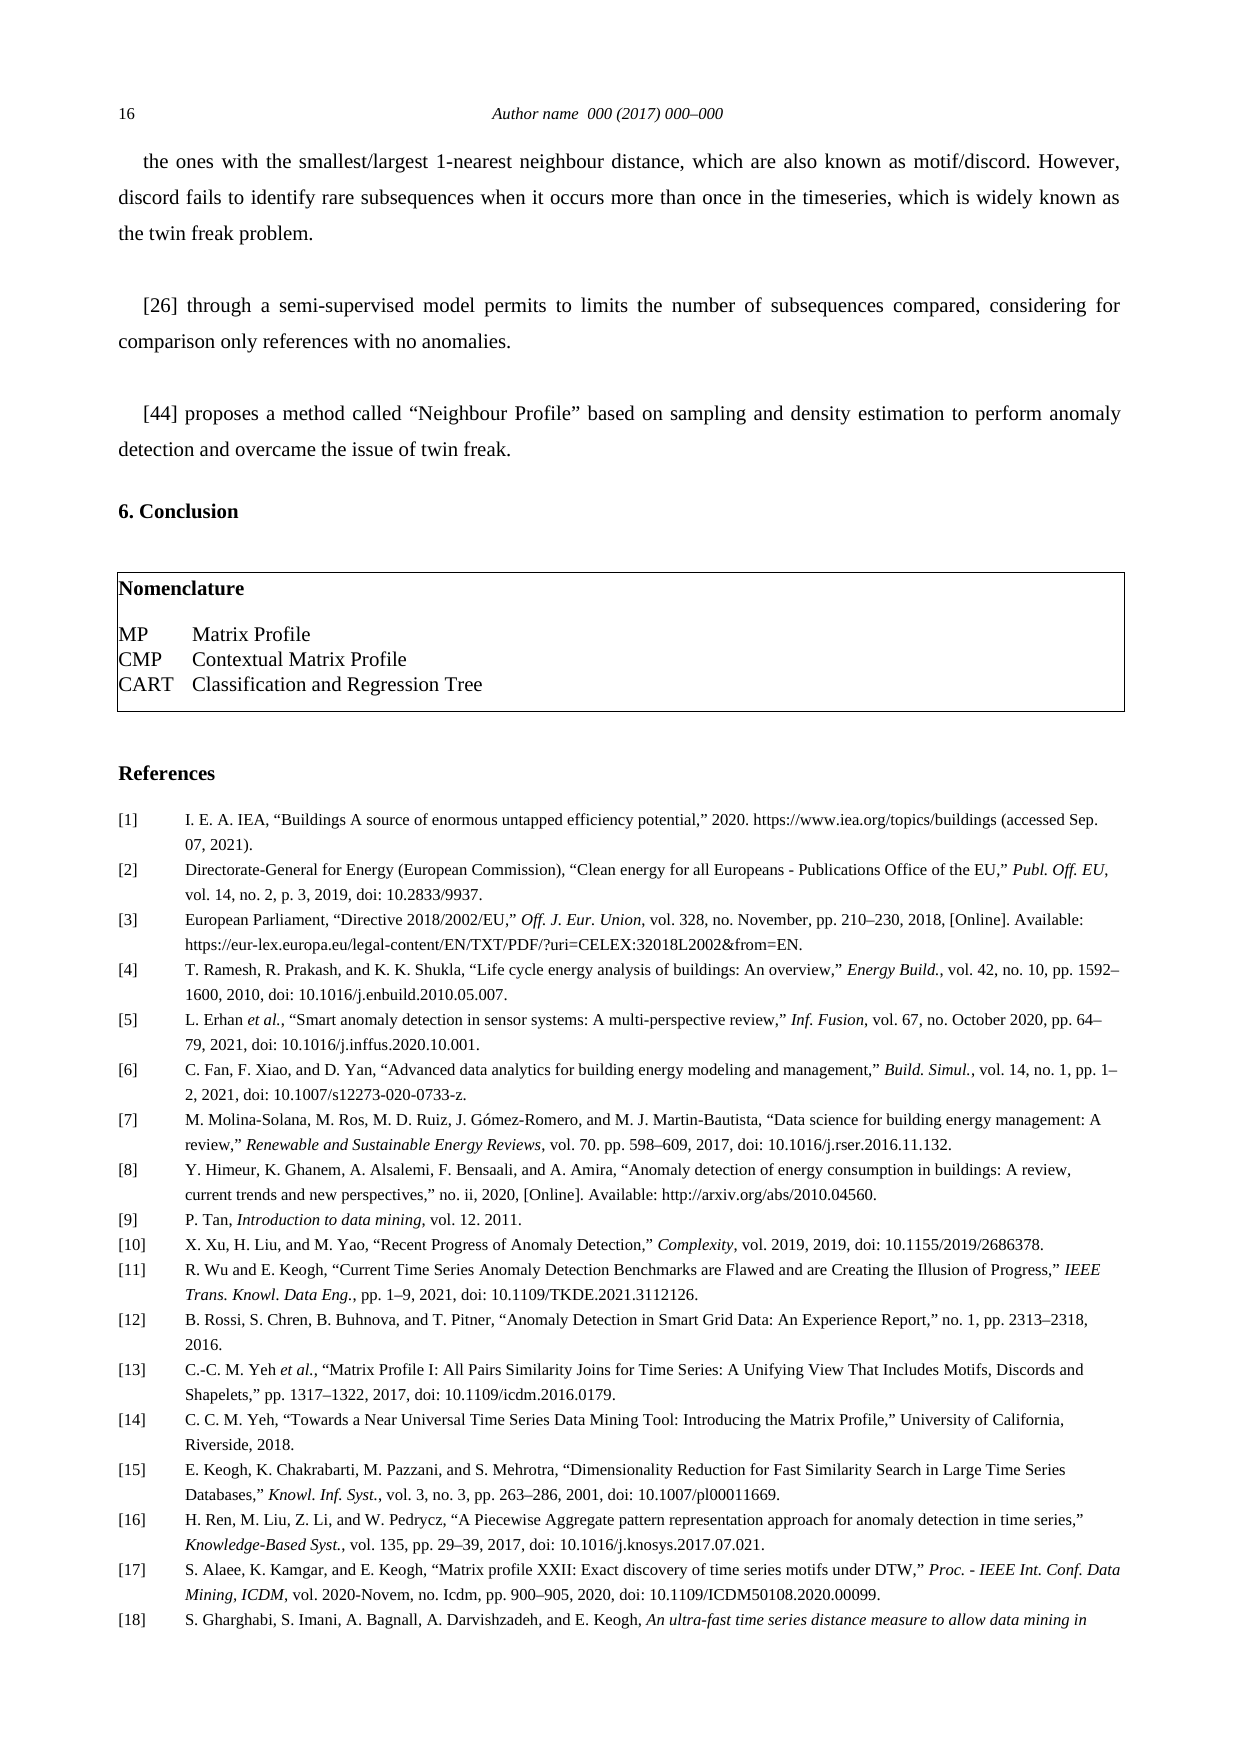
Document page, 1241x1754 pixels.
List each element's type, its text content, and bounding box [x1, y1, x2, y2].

text [5] L. Erhan et al., “Smart anomaly detection in sensor systems: A multi-perspective review,” Inf. Fusion, vol. 67, no. October 2020, pp. 64–79, 2021, doi: 10.1016/j.inffus.2020.10.001. [118, 1006, 1122, 1056]
text [15] E. Keogh, K. Chakrabarti, M. Pazzani, and S. Mehrotra, “Dimensionality Reduction for Fast Similarity Search in Large Time Series Databases,” Knowl. Inf. Syst., vol. 3, no. 3, pp. 263–286, 2001, doi: 10.1007/pl00011669. [118, 1456, 1122, 1506]
subtitle Nomenclature [118, 573, 1124, 600]
text MP Matrix Profile [118, 618, 1124, 646]
text [9] P. Tan, Introduction to data mining, vol. 12. 2011. [118, 1206, 1122, 1231]
text [14] C. C. M. Yeh, “Towards a Near Universal Time Series Data Mining Tool: Introducing the Matrix Profile,” University of California, Riverside, 2018. [118, 1406, 1122, 1456]
text [7] M. Molina-Solana, M. Ros, M. D. Ruiz, J. Gómez-Romero, and M. J. Martin-Bautista, “Data science for building energy management: A review,” Renewable and Sustainable Energy Reviews, vol. 70. pp. 598–609, 2017, doi: 10.1016/j.rser.2016.11.132. [118, 1106, 1122, 1156]
text [12] B. Rossi, S. Chren, B. Buhnova, and T. Pitner, “Anomaly Detection in Smart Grid Data: An Experience Report,” no. 1, pp. 2313–2318, 2016. [118, 1306, 1122, 1356]
text [26] through a semi-supervised model permits to limits the number of subsequences compared, considering for comparison only references with no anomalies. [118, 293, 1122, 353]
text [44] proposes a method called “Neighbour Profile” based on sampling and density estimation to perform anomaly detection and overcame the issue of twin freak. [118, 401, 1122, 461]
text CMP Contextual Matrix Profile [118, 646, 1122, 668]
text References [118, 762, 1122, 785]
text [16] H. Ren, M. Liu, Z. Li, and W. Pedrycz, “A Piecewise Aggregate pattern representation approach for anomaly detection in time series,” Knowledge-Based Syst., vol. 135, pp. 29–39, 2017, doi: 10.1016/j.knosys.2017.07.021. [118, 1506, 1122, 1556]
text [11] R. Wu and E. Keogh, “Current Time Series Anomaly Detection Benchmarks are Flawed and are Creating the Illusion of Progress,” IEEE Trans. Knowl. Data Eng., pp. 1–9, 2021, doi: 10.1109/TKDE.2021.3112126. [118, 1256, 1122, 1306]
text [13] C.-C. M. Yeh et al., “Matrix Profile I: All Pairs Similarity Joins for Time Series: A Unifying View That Includes Motifs, Discords and Shapelets,” pp. 1317–1322, 2017, doi: 10.1109/icdm.2016.0179. [118, 1356, 1122, 1406]
text [2] Directorate-General for Energy (European Commission), “Clean energy for all Europeans - Publications Office of the EU,” Publ. Off. EU, vol. 14, no. 2, p. 3, 2019, doi: 10.2833/9937. [118, 856, 1122, 906]
text the ones with the smallest/largest 1-nearest neighbour distance, which are also known as motif/discord. However, discord fails to identify rare subsequences when it occurs more than once in the timeseries, which is widely known as the twin freak problem. [118, 149, 1122, 245]
text [4] T. Ramesh, R. Prakash, and K. K. Shukla, “Life cycle energy analysis of buildings: An overview,” Energy Build., vol. 42, no. 10, pp. 1592–1600, 2010, doi: 10.1016/j.enbuild.2010.05.007. [118, 956, 1122, 1006]
text [6] C. Fan, F. Xiao, and D. Yan, “Advanced data analytics for building energy modeling and management,” Build. Simul., vol. 14, no. 1, pp. 1–2, 2021, doi: 10.1007/s12273-020-0733-z. [118, 1056, 1122, 1106]
text [3] European Parliament, “Directive 2018/2002/EU,” Off. J. Eur. Union, vol. 328, no. November, pp. 210–230, 2018, [Online]. Available: https://eur-lex.europa.eu/legal-content/EN/TXT/PDF/?uri=CELEX:32018L2002&from=EN. [118, 906, 1122, 956]
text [118, 1606, 1122, 1631]
text [10] X. Xu, H. Liu, and M. Yao, “Recent Progress of Anomaly Detection,” Complexity, vol. 2019, 2019, doi: 10.1155/2019/2686378. [118, 1231, 1122, 1256]
text [1] I. E. A. IEA, “Buildings A source of enormous untapped efficiency potential,” 2020. https://www.iea.org/topics/buildings (accessed Sep. 07, 2021). [118, 806, 1122, 856]
text [8] Y. Himeur, K. Ghanem, A. Alsalemi, F. Bensaali, and A. Amira, “Anomaly detection of energy consumption in buildings: A review, current trends and new perspectives,” no. ii, 2020, [Online]. Available: http://arxiv.org/abs/2010.04560. [118, 1156, 1122, 1206]
text CART Classification and Regression Tree [118, 668, 1124, 711]
text Conclusion [118, 498, 1122, 523]
text [17] S. Alaee, K. Kamgar, and E. Keogh, “Matrix profile XXII: Exact discovery of time series motifs under DTW,” Proc. - IEEE Int. Conf. Data Mining, ICDM, vol. 2020-Novem, no. Icdm, pp. 900–905, 2020, doi: 10.1109/ICDM50108.2020.00099. [118, 1556, 1122, 1606]
